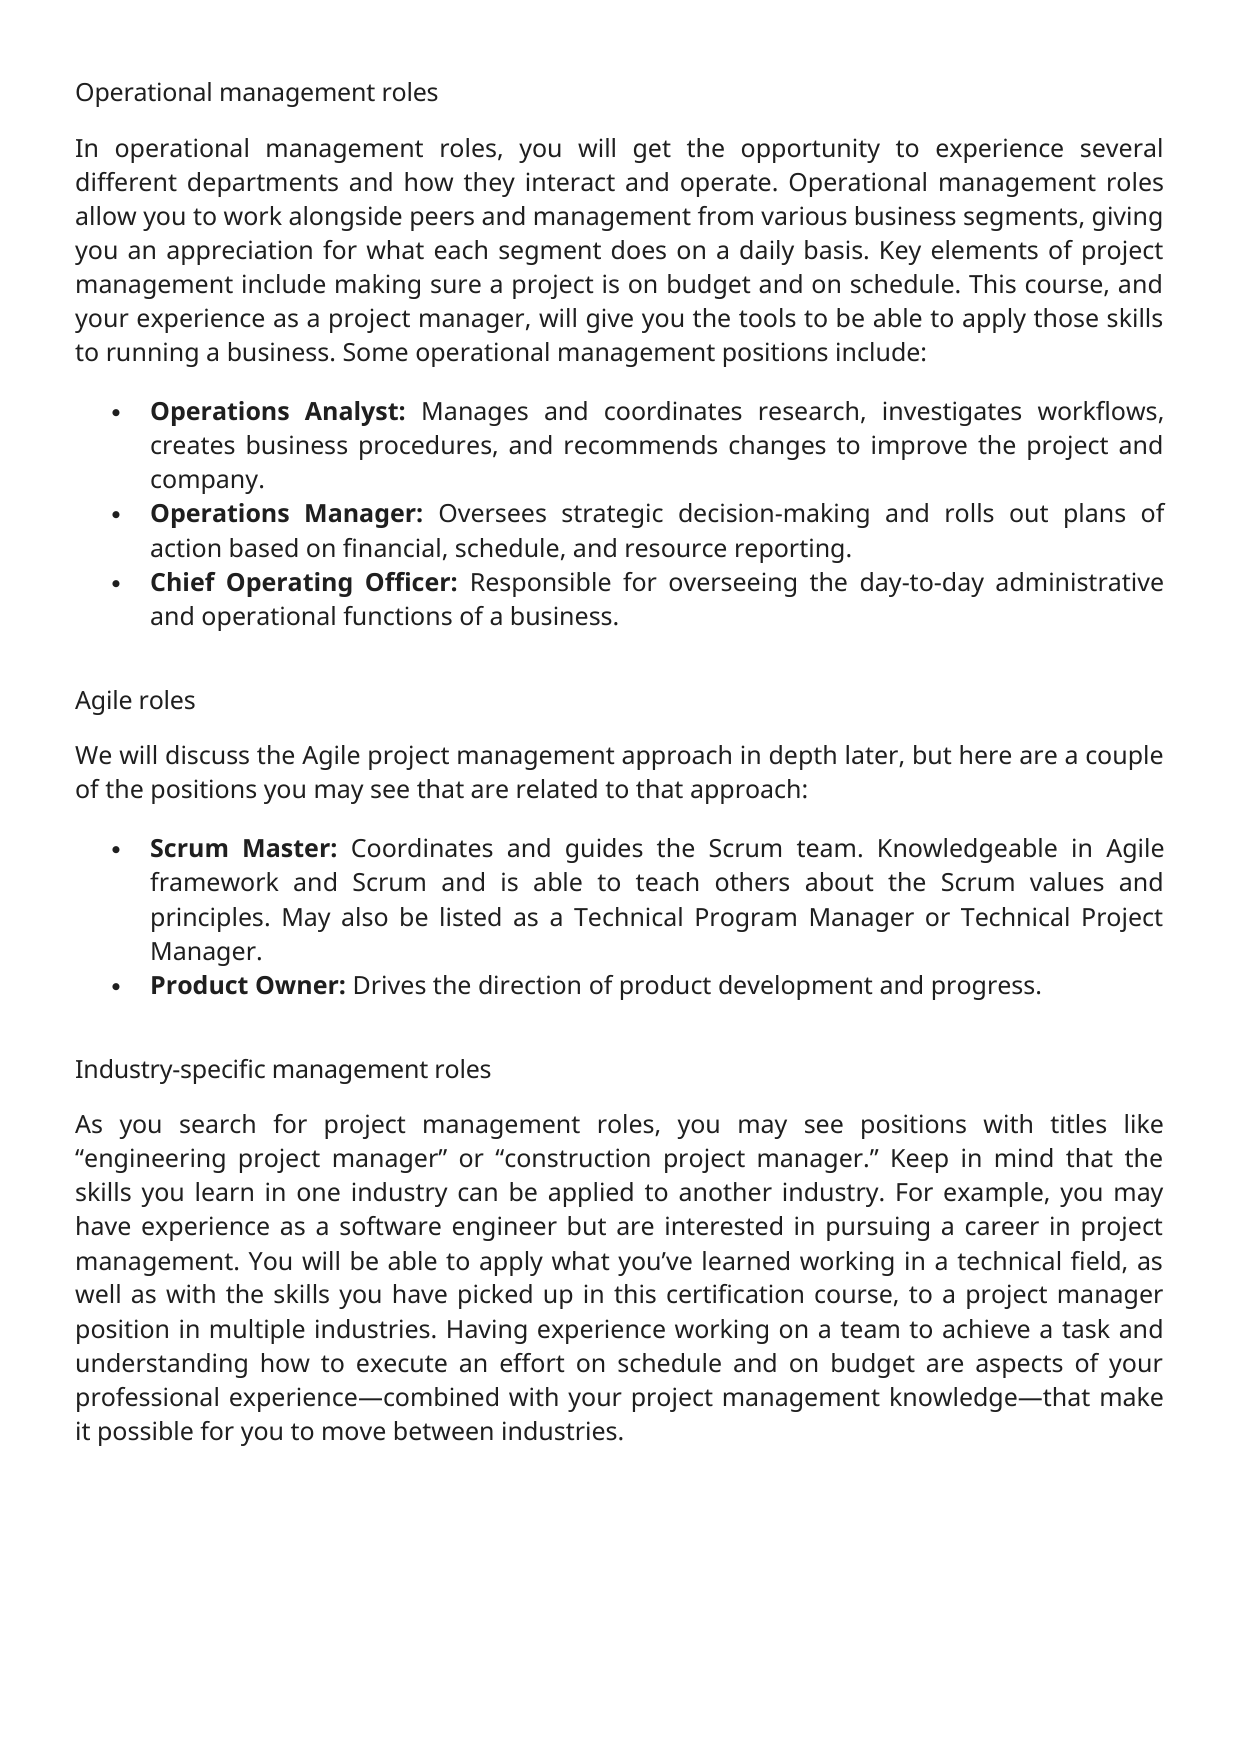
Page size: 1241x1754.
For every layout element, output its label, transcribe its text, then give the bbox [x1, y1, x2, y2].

list Chief Operating Officer: Responsible for overseeing the day-to-day administrative and operational functions of a business. [112, 564, 1165, 632]
text As you search for project management roles, you may see positions with titles like “engineering project manager” or “construction project manager.” Keep in mind that the skills you learn in one industry can be applied to another industry. For example, you may have experience as a software engineer but are interested in pursuing a career in project management. You will be able to apply what you’ve learned working in a technical field, as well as with the skills you have picked up in this certification course, to a project manager position in multiple industries. Having experience working on a team to achieve a task and understanding how to execute an effort on schedule and on budget are aspects of your professional experience—combined with your project management knowledge—that make it possible for you to move between industries. [75, 1107, 1165, 1447]
list Operations Manager: Oversees strategic decision-making and rolls out plans of action based on financial, schedule, and resource reporting. [112, 496, 1165, 564]
text In operational management roles, you will get the opportunity to experience several different departments and how they interact and operate. Operational management roles allow you to work alongside peers and management from various business segments, giving you an appreciation for what each segment does on a daily basis. Key elements of project management include making sure a project is on budget and on schedule. This course, and your experience as a project manager, will give you the tools to be able to apply those skills to running a business. Some operational management positions include: [75, 131, 1165, 369]
subtitle Agile roles [75, 682, 1165, 716]
subtitle Operational management roles [75, 75, 1165, 109]
list Scrum Master: Coordinates and guides the Scrum team. Knowledgeable in Agile framework and Scrum and is able to teach others about the Scrum values and principles. May also be listed as a Technical Program Manager or Technical Project Manager. [112, 831, 1165, 967]
list Operations Analyst: Manages and coordinates research, investigates workflows, creates business procedures, and recommends changes to improve the project and company. [112, 394, 1165, 496]
text We will discuss the Agile project management approach in depth later, but here are a couple of the positions you may see that are related to that approach: [75, 738, 1165, 806]
list Product Owner: Drives the direction of product development and progress. [112, 967, 1165, 1001]
subtitle Industry-specific management roles [75, 1051, 1165, 1085]
